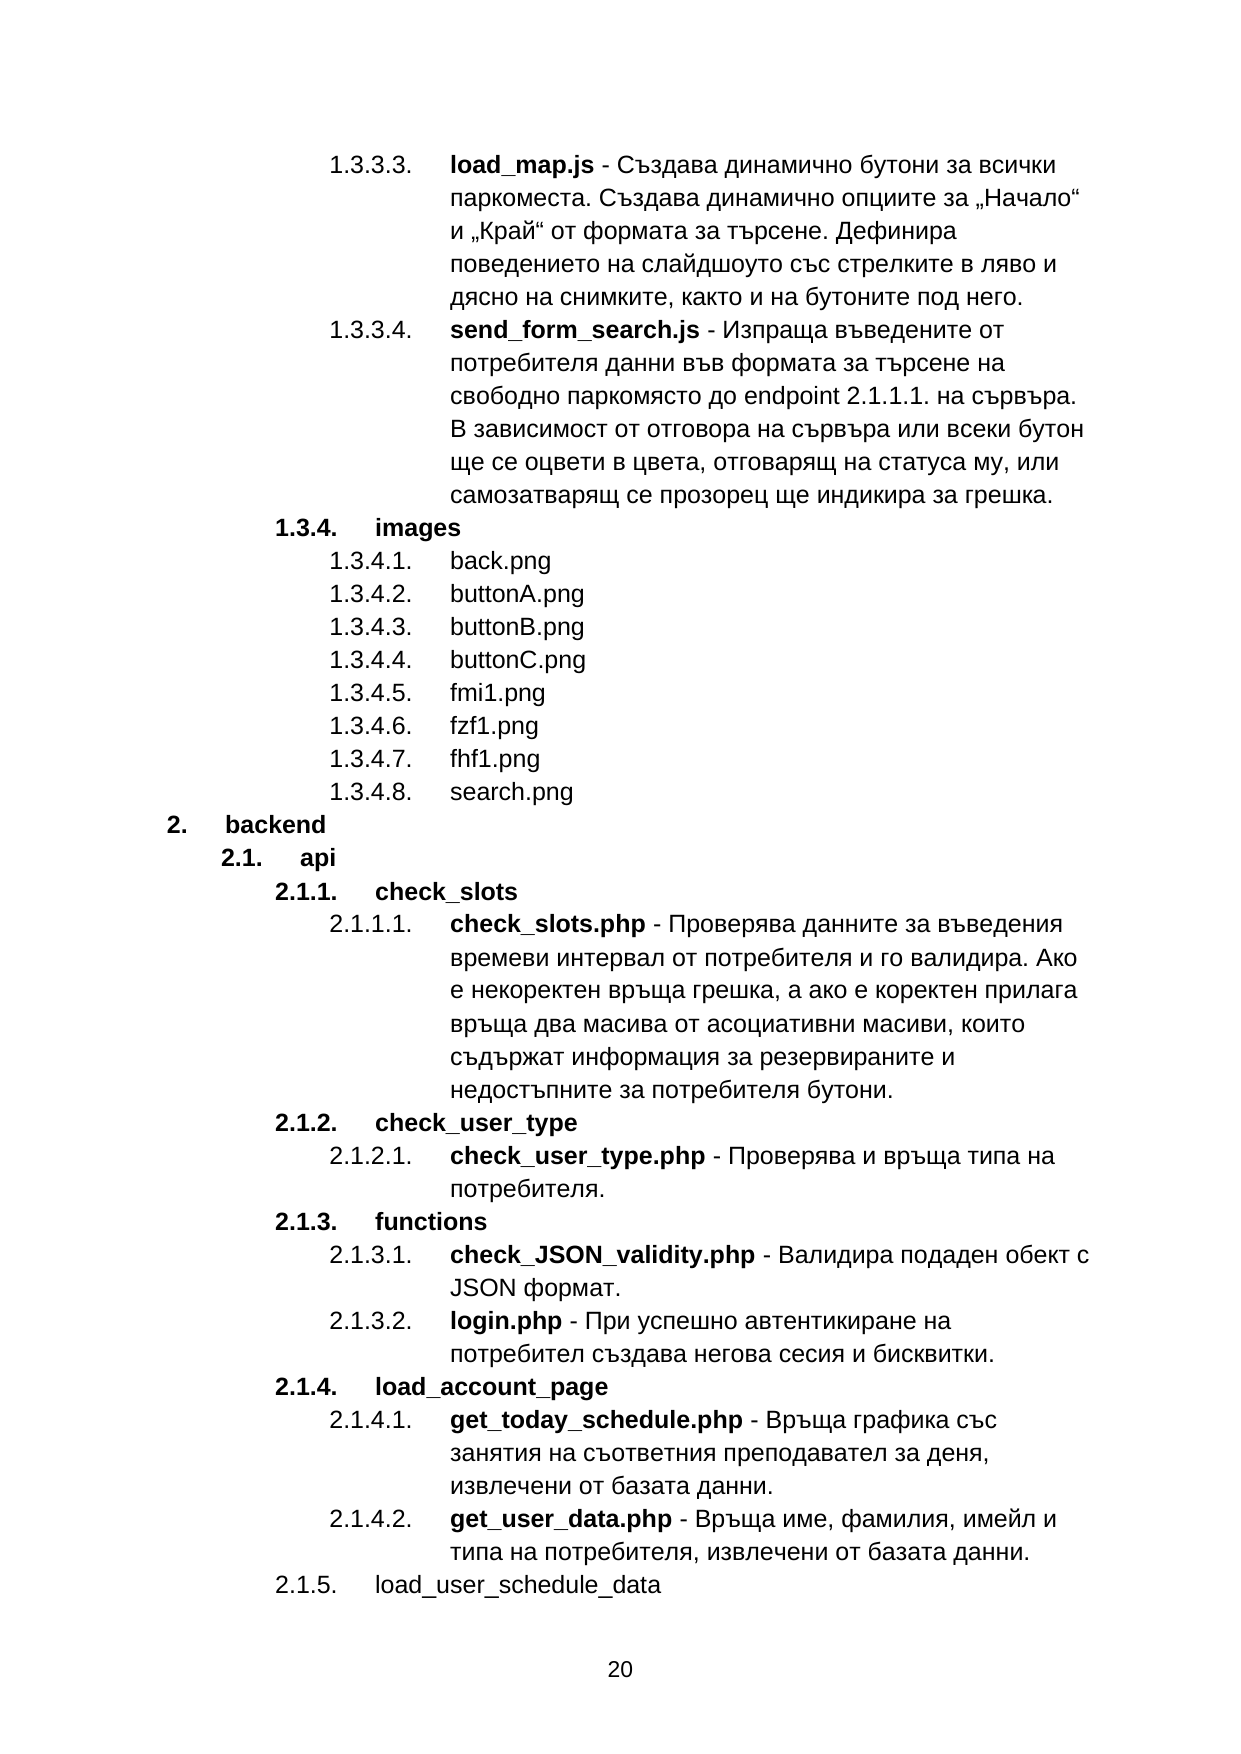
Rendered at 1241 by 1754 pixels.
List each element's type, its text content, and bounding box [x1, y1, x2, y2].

list functions [337, 1207, 1090, 1235]
list buttonB.png [412, 612, 1090, 641]
list buttonA.png [412, 579, 1090, 608]
list check_JSON_validity.php - Валидира подаден обект с JSON формат. [412, 1240, 1090, 1301]
list fmi1.png [412, 678, 1090, 707]
list login.php - При успешно автентикиране на потребител създава негова сесия и бисквитки. [412, 1306, 1090, 1367]
list load_account_page [337, 1372, 1090, 1401]
list check_user_type [337, 1108, 1090, 1136]
list load_user_schedule_data [337, 1570, 1090, 1599]
list buttonC.png [412, 645, 1090, 674]
list check_slots [337, 876, 1090, 905]
list get_user_data.php - Връща име, фамилия, имейл и типа на потребителя, извлечени от базата данни. [412, 1504, 1090, 1566]
list check_user_type.php - Проверява и връща типа на потребителя. [412, 1141, 1090, 1202]
list get_today_schedule.php - Връща графика със занятия на съответния преподавател за деня, извлечени от базата данни. [412, 1405, 1090, 1499]
list search.png [412, 777, 1090, 806]
list fzf1.png [412, 711, 1090, 740]
list send_form_search.js - Изпраща въведените от потребителя данни във формата за търсене на свободно паркомясто до endpoint 2.1.1.1. на сървъра. В зависимост от отговора на сървъра или всеки бутон ще се оцвети в цвета, отговарящ на статуса му, или самозатварящ се прозорец ще индикира за грешка. [412, 315, 1090, 509]
list fhf1.png [412, 744, 1090, 773]
list back.png [412, 546, 1090, 575]
list backend [187, 810, 1090, 839]
list images [337, 513, 1090, 542]
list load_map.js - Създава динамично бутони за всички паркоместа. Създава динамично опциите за „Начало“ и „Край“ от формата за търсене. Дефинира поведението на слайдшоуто със стрелките в ляво и дясно на снимките, както и на бутоните под него. [412, 150, 1090, 311]
list api [262, 843, 1090, 872]
list check_slots.php - Проверява данните за въведения времеви интервал от потребителя и го валидира. Ако е некоректен връща грешка, а ако е коректен прилага връща два масива от асоциативни масиви, които съдържат информация за резервираните и недостъпните за потребителя бутони. [412, 909, 1090, 1103]
